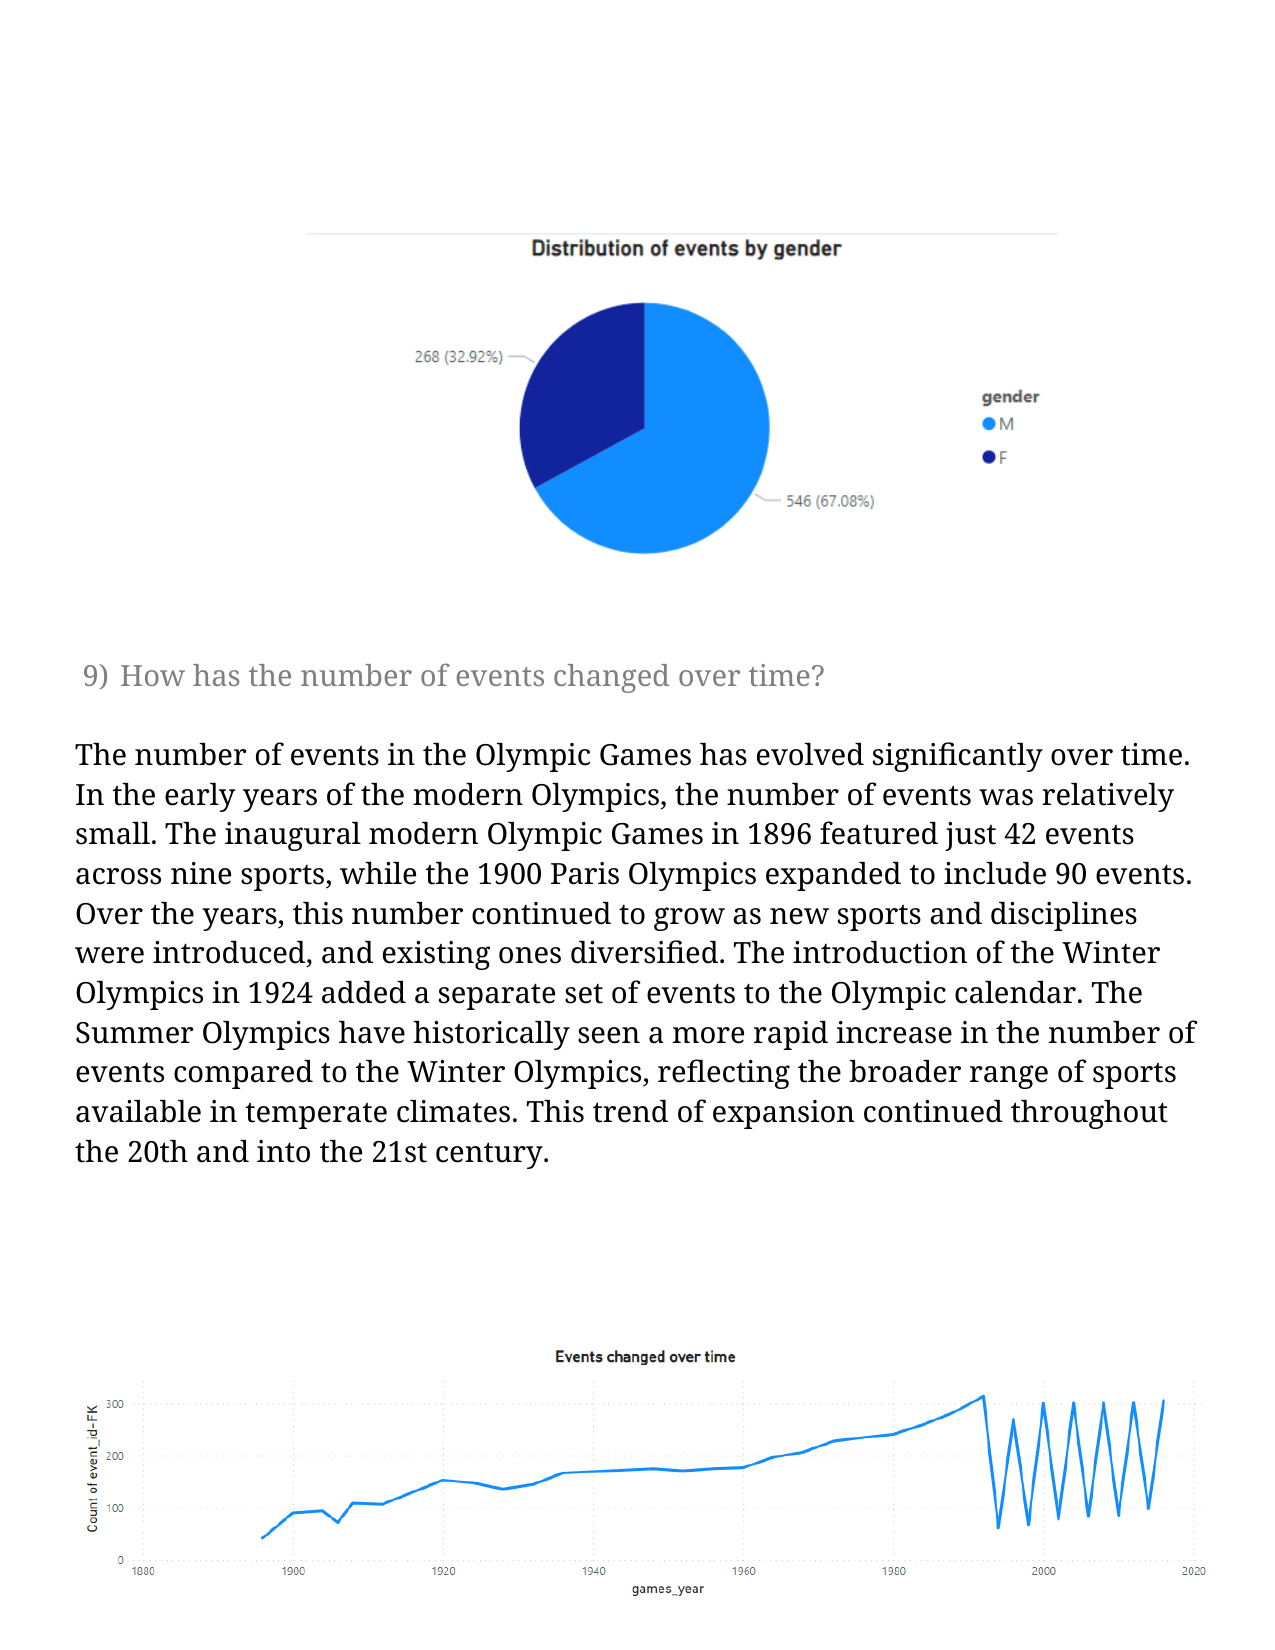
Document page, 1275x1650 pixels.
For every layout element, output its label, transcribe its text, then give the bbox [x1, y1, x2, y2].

text The number of events in the Olympic Games has evolved significantly over time. In the early years of the modern Olympics, the number of events was relatively small. The inaugural modern Olympic Games in 1896 featured just 42 events across nine sports, while the 1900 Paris Olympics expanded to include 90 events. Over the years, this number continued to grow as new sports and disciplines were introduced, and existing ones diversified. The introduction of the Winter Olympics in 1924 added a separate set of events to the Olympic calendar. The Summer Olympics have historically seen a more rapid increase in the number of events compared to the Winter Olympics, reflecting the broader range of sports available in temperate climates. This trend of expansion continued throughout the 20th and into the 21st century. [75, 734, 1200, 1171]
picture [306, 233, 1059, 582]
picture [83, 1348, 1209, 1598]
list How has the number of events changed over time? [82, 655, 1200, 694]
